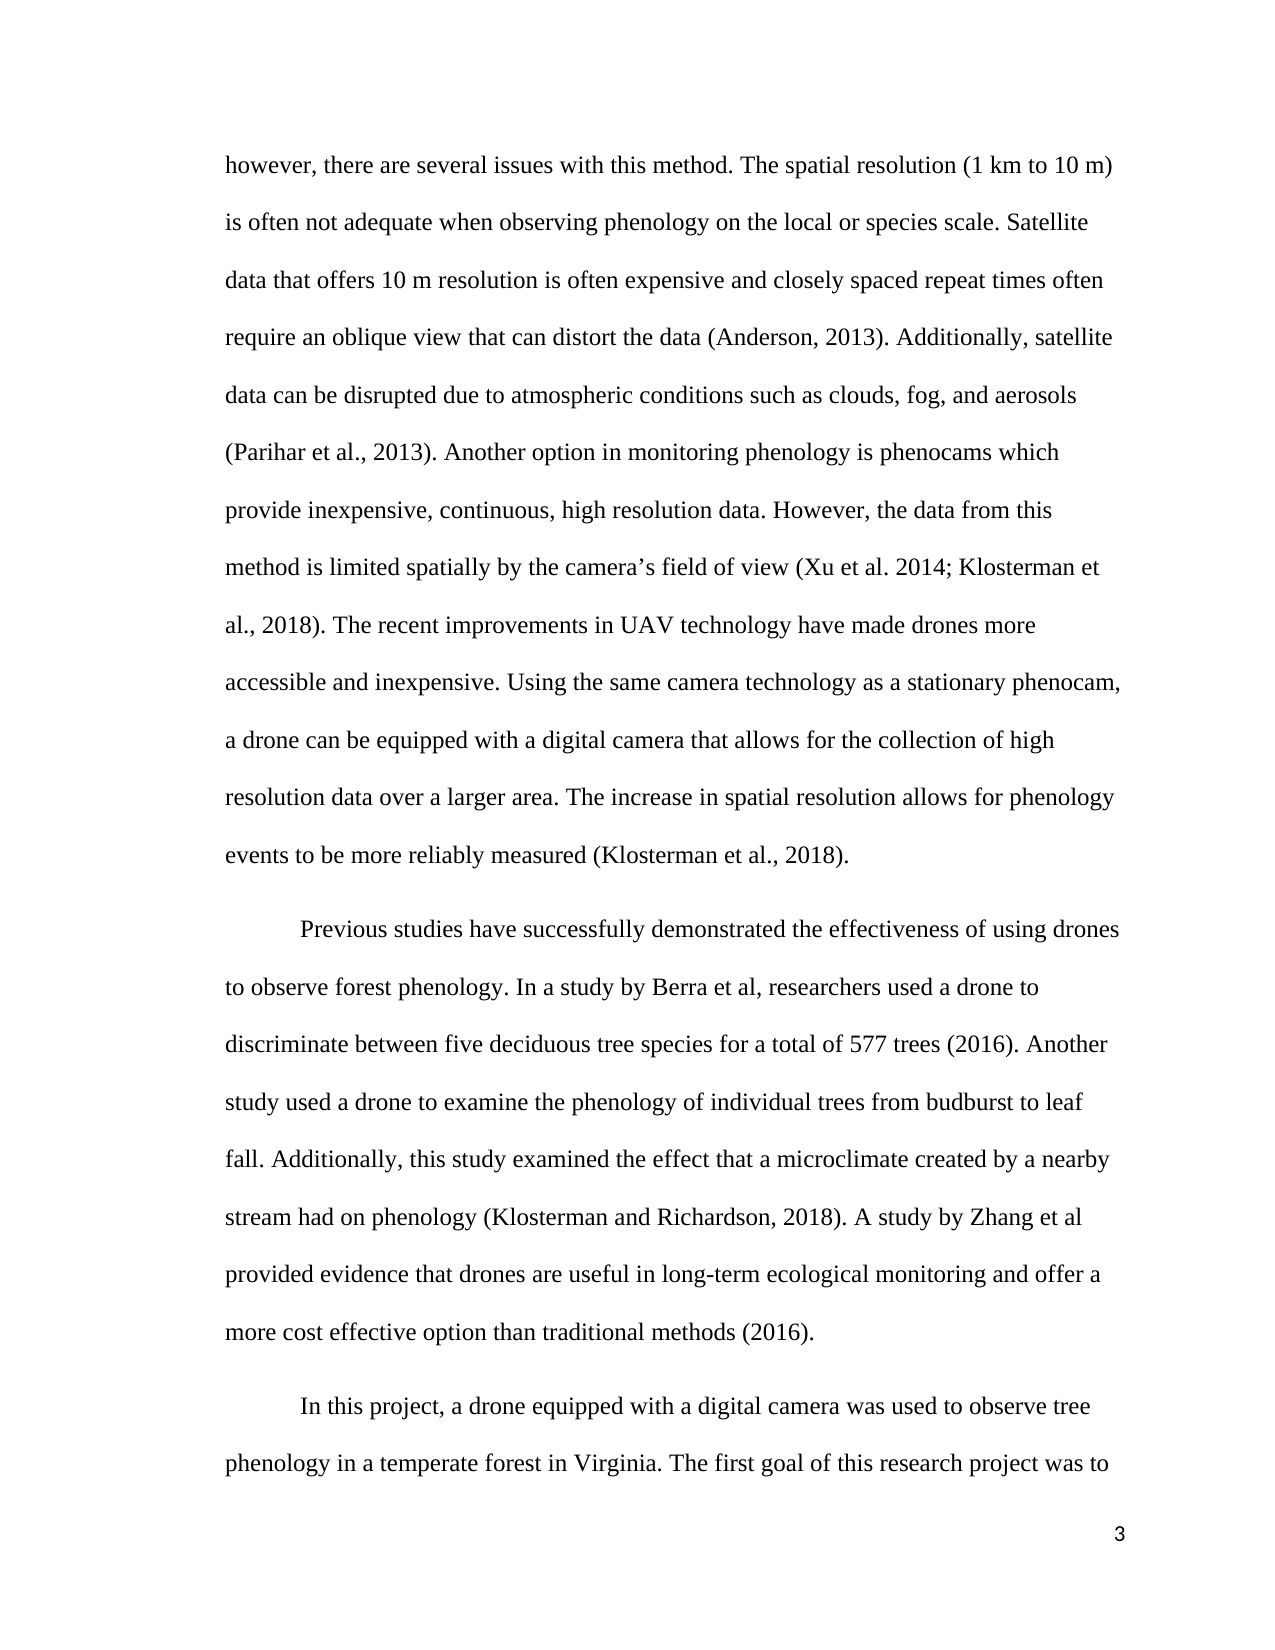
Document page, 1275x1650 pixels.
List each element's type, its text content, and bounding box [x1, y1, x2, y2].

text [225, 150, 1125, 869]
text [225, 1391, 1125, 1477]
text Previous studies have successfully demonstrated the effectiveness of using drones to observe forest phenology. In a study by Berra et al, researchers used a drone to discriminate between five deciduous tree species for a total of 577 trees (2016). Another study used a drone to examine the phenology of individual trees from budburst to leaf fall. Additionally, this study examined the effect that a microclimate created by a nearby stream had on phenology (Klosterman and Richardson, 2018). A study by Zhang et al provided evidence that drones are useful in long-term ecological monitoring and offer a more cost effective option than traditional methods (2016). [225, 914, 1125, 1345]
